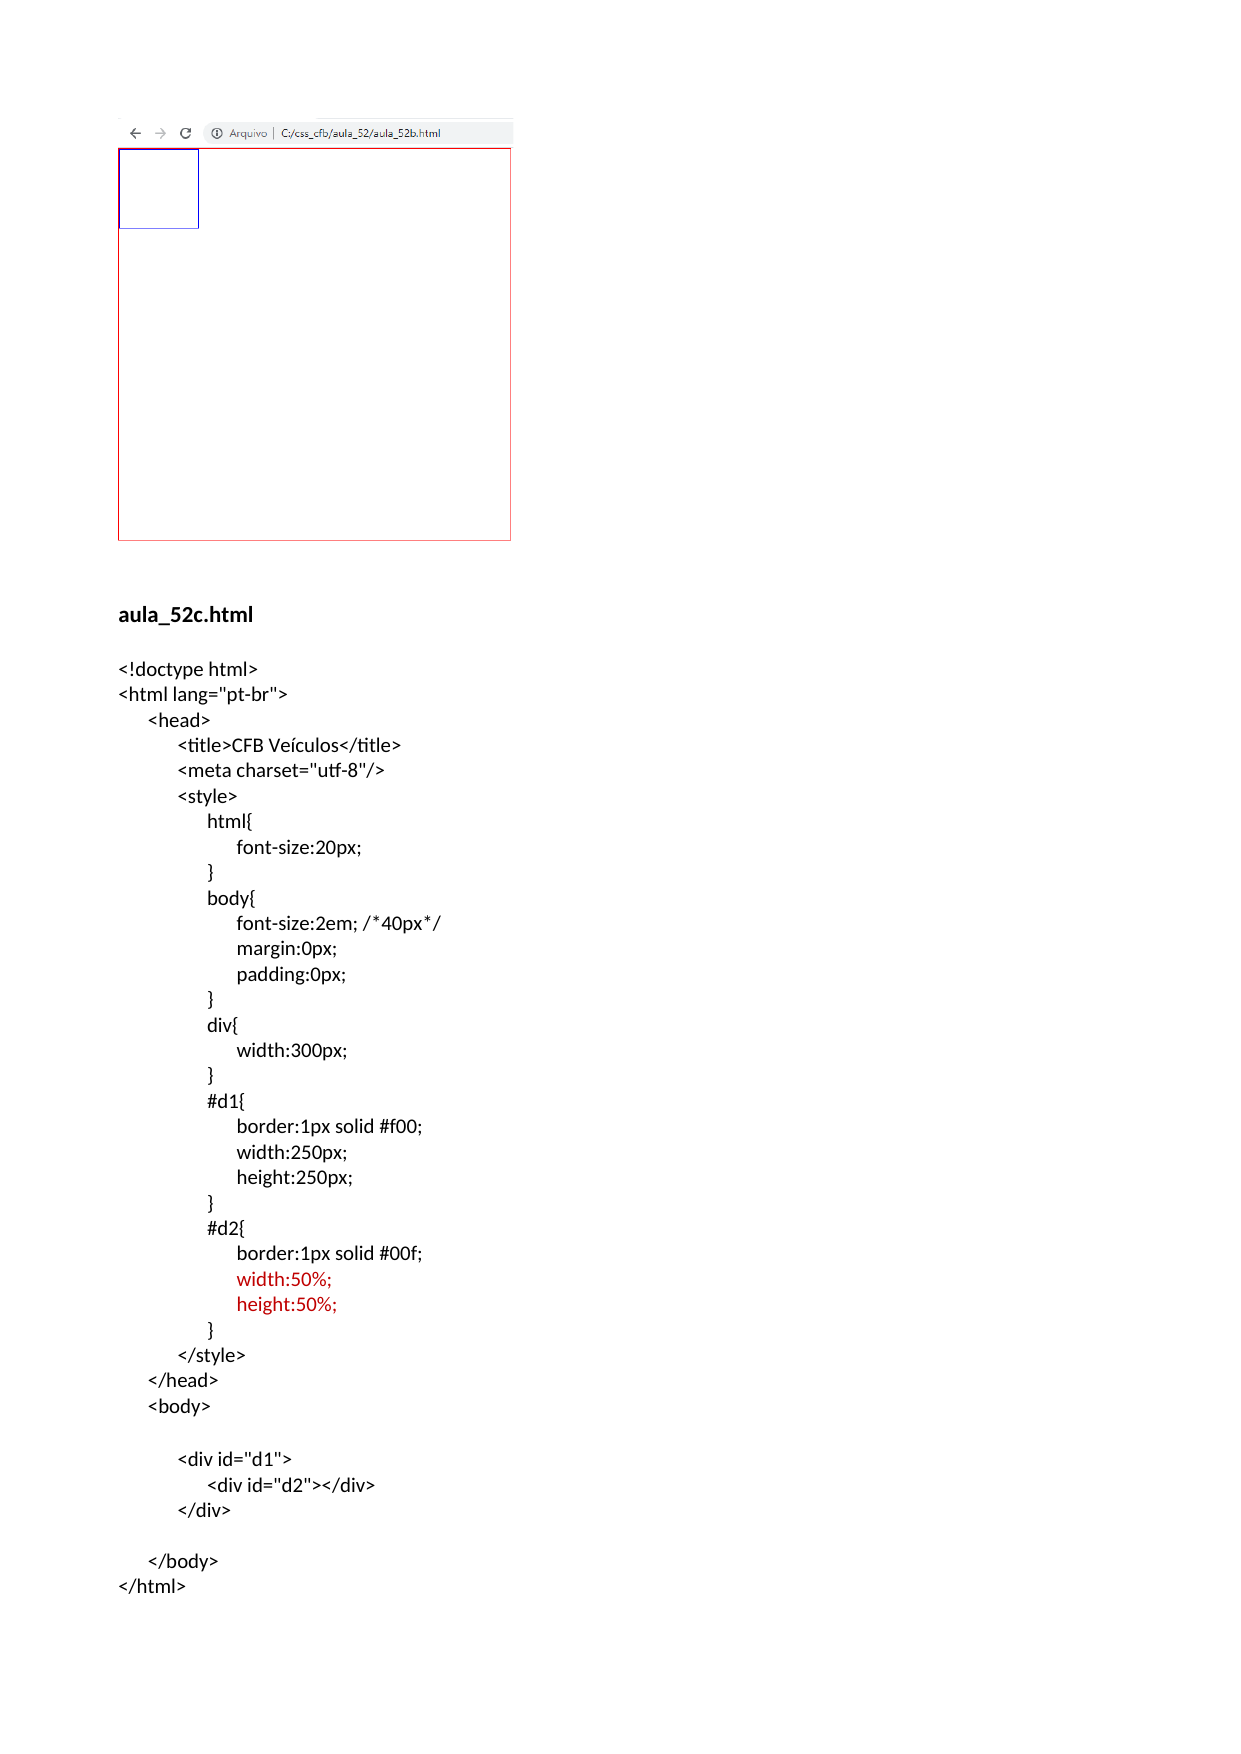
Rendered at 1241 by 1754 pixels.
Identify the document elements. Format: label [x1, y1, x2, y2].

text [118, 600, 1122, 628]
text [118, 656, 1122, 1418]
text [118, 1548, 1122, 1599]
picture [118, 118, 514, 544]
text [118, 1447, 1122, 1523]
